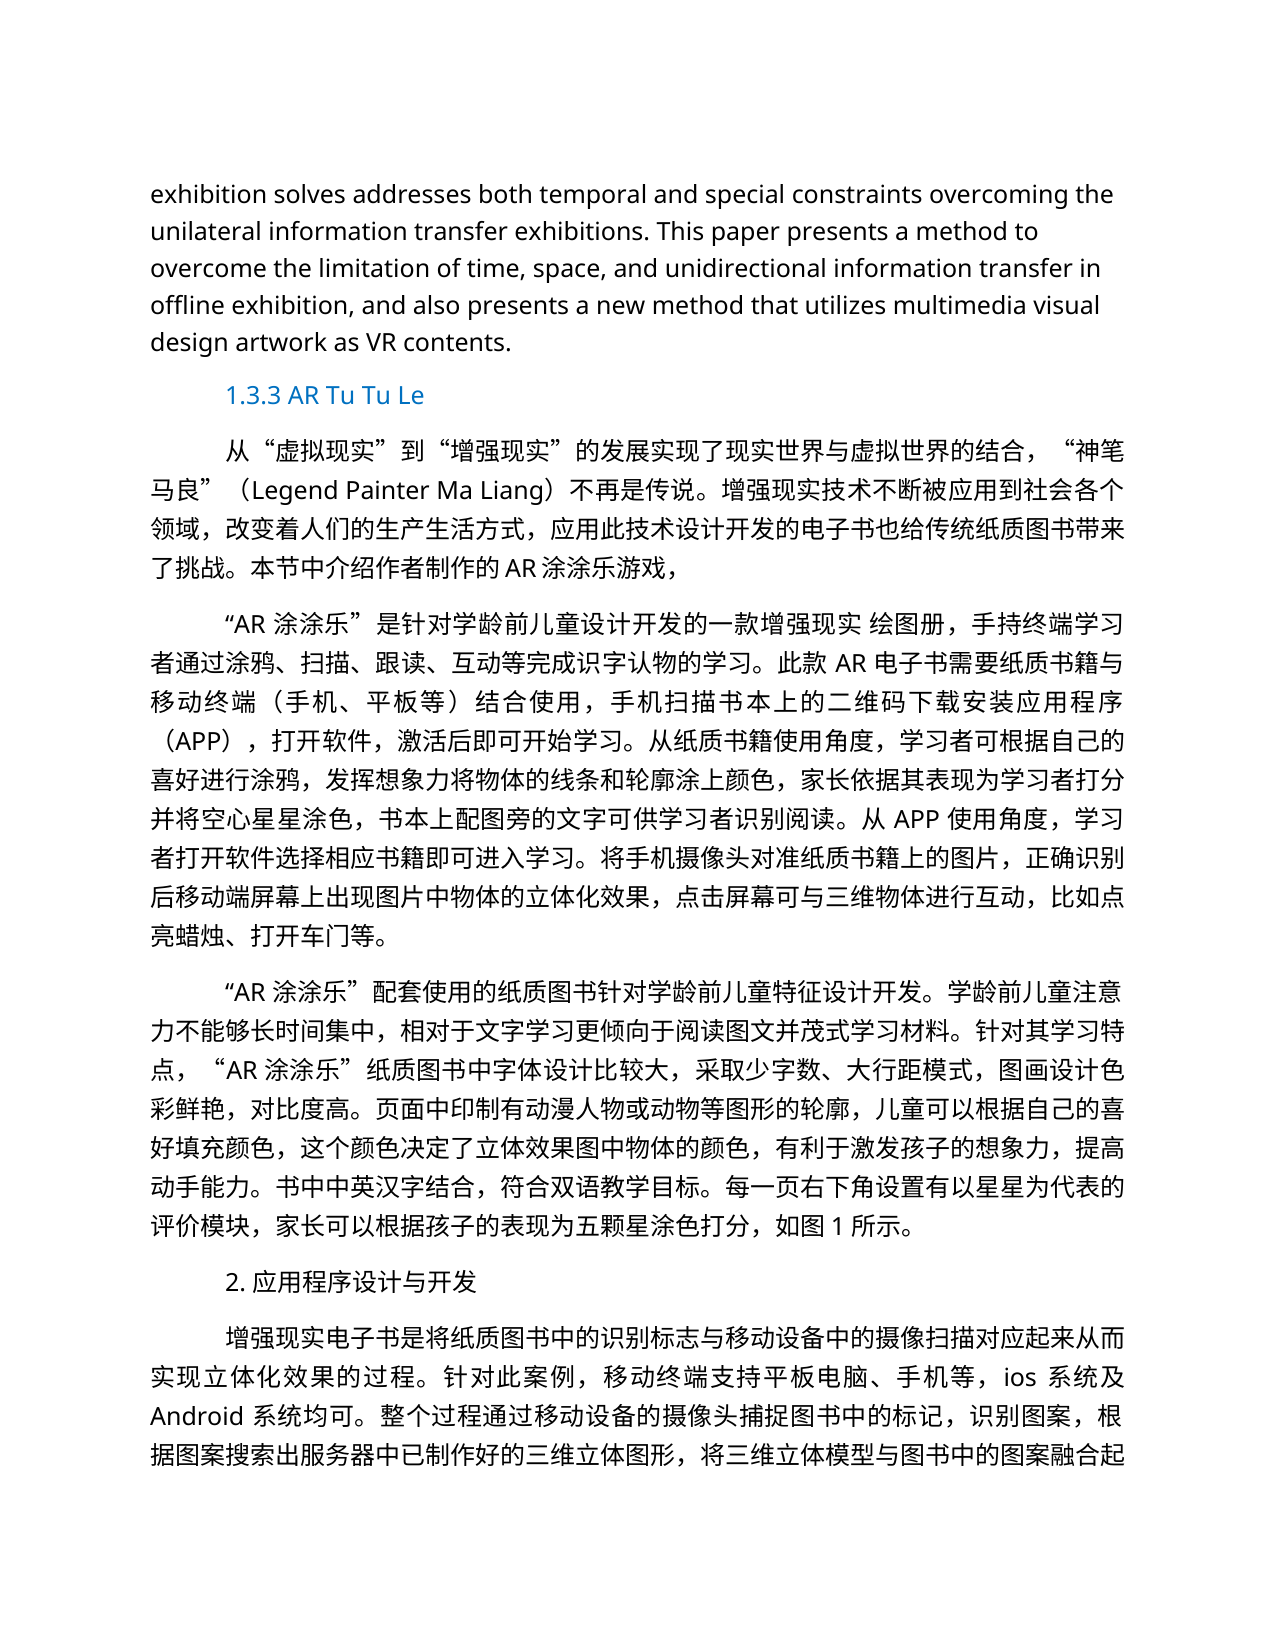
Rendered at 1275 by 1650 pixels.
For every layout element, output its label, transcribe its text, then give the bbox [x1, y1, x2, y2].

text “AR 涂涂乐”配套使用的纸质图书针对学龄前儿童特征设计开发。学龄前儿童注意力不能够长时间集中，相对于文字学习更倾向于阅读图文并茂式学习材料。针对其学习特点，“AR 涂涂乐”纸质图书中字体设计比较大，采取少字数、大行距模式，图画设计色彩鲜艳，对比度高。页面中印制有动漫人物或动物等图形的轮廓，儿童可以根据自己的喜好填充颜色，这个颜色决定了立体效果图中物体的颜色，有利于激发孩子的想象力，提高动手能力。书中中英汉字结合，符合双语教学目标。每一页右下角设置有以星星为代表的评价模块，家长可以根据孩子的表现为五颗星涂色打分，如图 1 所示。 [150, 972, 1125, 1243]
text “AR 涂涂乐”是针对学龄前儿童设计开发的一款增强现实 绘图册，手持终端学习者通过涂鸦、扫描、跟读、互动等完成识字认物的学习。此款 AR 电子书需要纸质书籍与移动终端（手机、平板等）结合使用，手机扫描书本上的二维码下载安装应用程序（APP），打开软件，激活后即可开始学习。从纸质书籍使用角度，学习者可根据自己的喜好进行涂鸦，发挥想象力将物体的线条和轮廓涂上颜色，家长依据其表现为学习者打分并将空心星星涂色，书本上配图旁的文字可供学习者识别阅读。从 APP 使用角度，学习者打开软件选择相应书籍即可进入学习。将手机摄像头对准纸质书籍上的图片，正确识别后移动端屏幕上出现图片中物体的立体化效果，点击屏幕可与三维物体进行互动，比如点亮蜡烛、打开车门等。 [150, 604, 1125, 953]
text 2. 应用程序设计与开发 [150, 1262, 1125, 1299]
text 1.3.3 AR Tu Tu Le [150, 378, 1125, 412]
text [150, 1318, 1125, 1472]
text 从“虚拟现实”到“增强现实”的发展实现了现实世界与虚拟世界的结合，“神笔马良”（Legend Painter Ma Liang）不再是传说。增强现实技术不断被应用到社会各个领域，改变着人们的生产生活方式，应用此技术设计开发的电子书也给传统纸质图书带来了挑战。本节中介绍作者制作的AR涂涂乐游戏， [150, 431, 1125, 584]
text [150, 177, 1125, 358]
